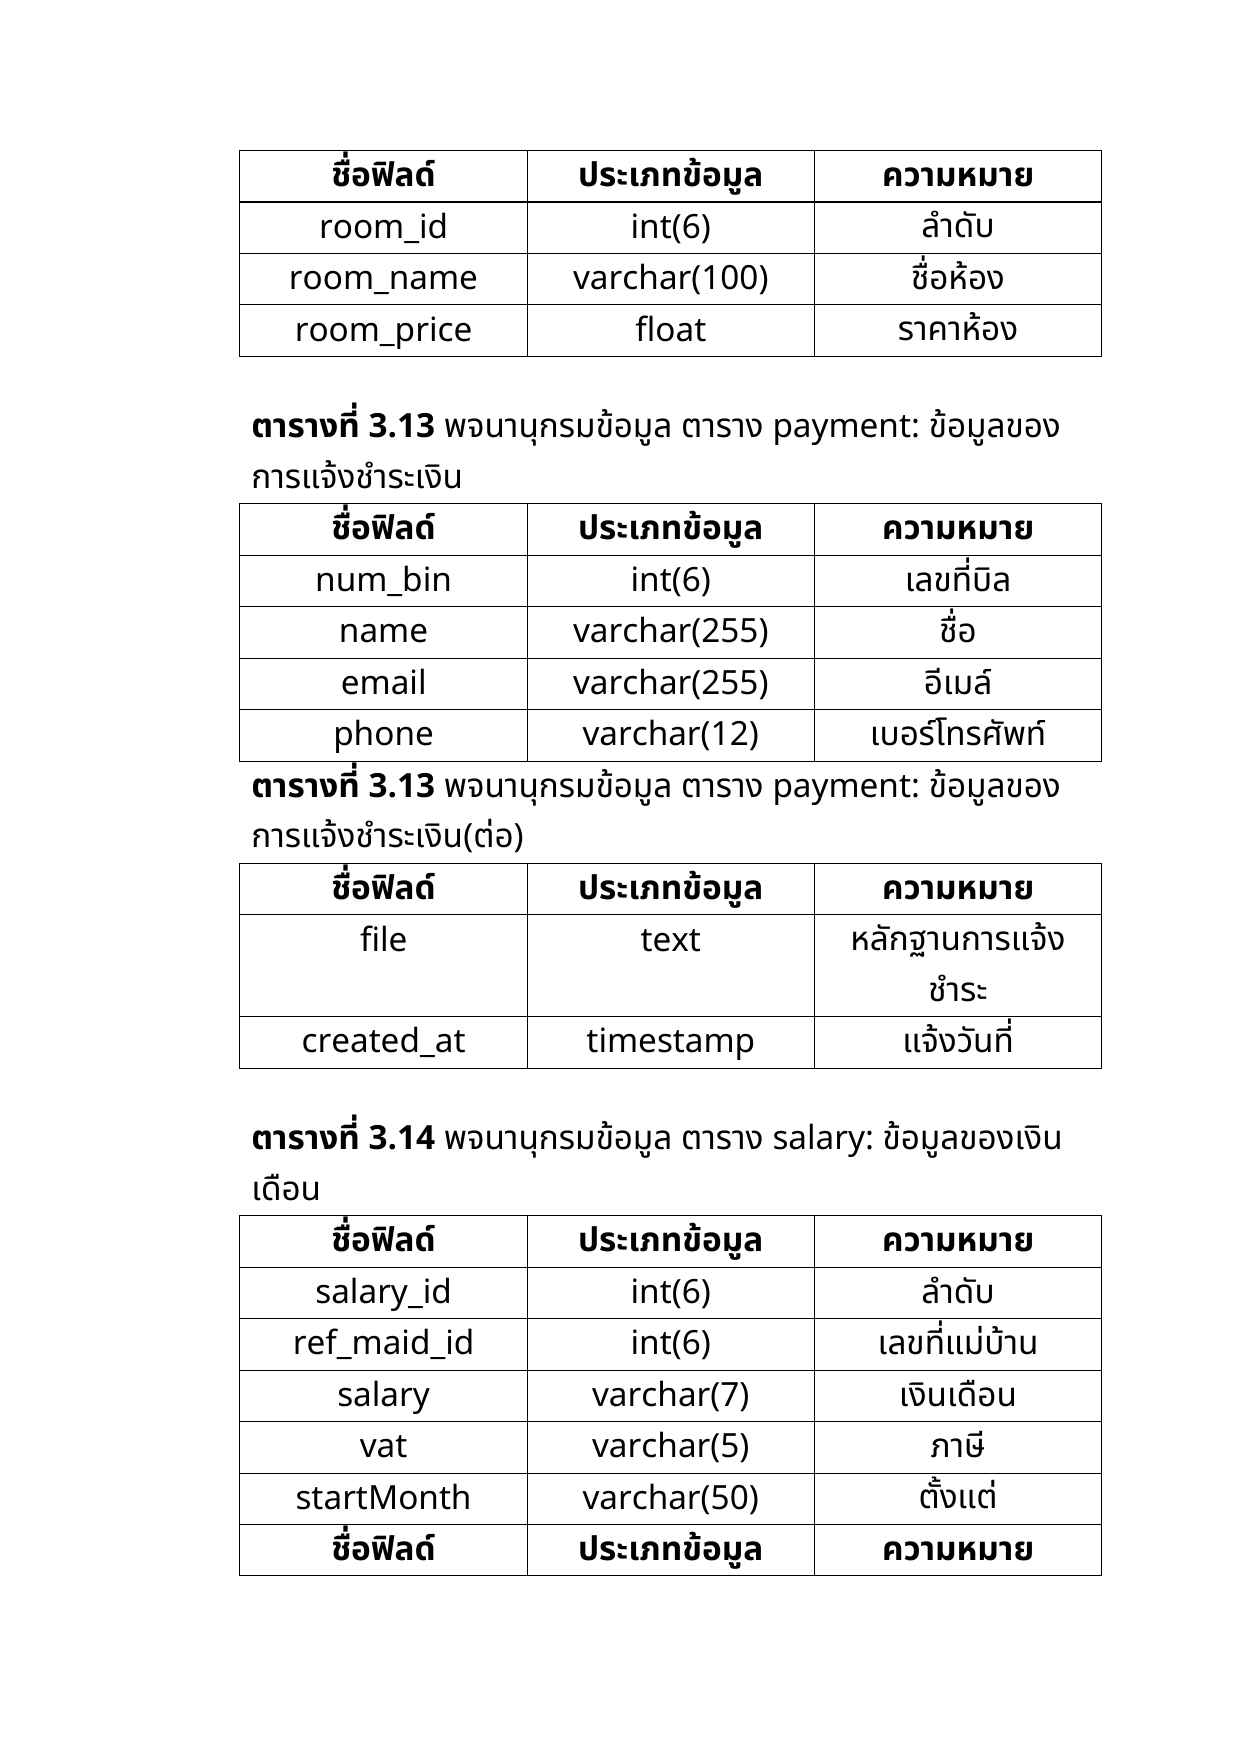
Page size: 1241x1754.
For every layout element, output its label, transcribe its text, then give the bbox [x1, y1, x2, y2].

table_cell startMonth [240, 1474, 527, 1524]
text ตารางที่ 3.13 พจนานุกรมข้อมูล ตาราง payment: ข้อมูลของการแจ้งชำระเงิน [251, 402, 1090, 503]
table_cell room_name [240, 254, 527, 304]
table_cell หลักฐานการแจ้งชำระ [815, 915, 1101, 1016]
table_cell ลำดับ [815, 1268, 1101, 1318]
table_cell varchar(100) [528, 254, 814, 304]
table_header ชื่อฟิลด์ [240, 864, 527, 914]
table_header ชื่อฟิลด์ [240, 151, 527, 201]
text ตารางที่ 3.13 พจนานุกรมข้อมูล ตาราง payment: ข้อมูลของการแจ้งชำระเงิน(ต่อ) [251, 762, 1090, 863]
table_cell ref_maid_id [240, 1319, 527, 1369]
table_cell ชื่อห้อง [815, 254, 1101, 304]
table_header ความหมาย [815, 864, 1101, 914]
table_cell ประเภทข้อมูล [528, 1525, 814, 1575]
table_cell email [240, 659, 527, 709]
table_header ความหมาย [815, 504, 1101, 555]
table_cell timestamp [528, 1017, 814, 1068]
table_header ประเภทข้อมูล [528, 504, 814, 555]
table_cell int(6) [528, 203, 814, 253]
table_cell ราคาห้อง [815, 305, 1101, 356]
table_cell salary_id [240, 1268, 527, 1318]
table_header ประเภทข้อมูล [528, 151, 814, 201]
table_cell เลขที่แม่บ้าน [815, 1319, 1101, 1369]
table_cell varchar(255) [528, 607, 814, 658]
table_cell name [240, 607, 527, 658]
table_cell varchar(50) [528, 1474, 814, 1524]
table_cell float [528, 305, 814, 356]
table_cell varchar(7) [528, 1371, 814, 1421]
table_header ความหมาย [815, 151, 1101, 201]
table_header ประเภทข้อมูล [528, 864, 814, 914]
table_cell varchar(5) [528, 1422, 814, 1472]
table_cell text [528, 915, 814, 1016]
table_cell แจ้งวันที่ [815, 1017, 1101, 1068]
table_cell room_price [240, 305, 527, 356]
table_header ประเภทข้อมูล [528, 1216, 814, 1267]
table_cell created_at [240, 1017, 527, 1068]
table_cell varchar(255) [528, 659, 814, 709]
table_cell เงินเดือน [815, 1371, 1101, 1421]
table_cell salary [240, 1371, 527, 1421]
table_cell phone [240, 710, 527, 761]
table_cell vat [240, 1422, 527, 1472]
table_cell int(6) [528, 1268, 814, 1318]
table_cell ชื่อ [815, 607, 1101, 658]
table_cell ตั้งแต่ [815, 1474, 1101, 1524]
table_cell int(6) [528, 556, 814, 606]
table_cell เบอร์โทรศัพท์ [815, 710, 1101, 761]
table_cell ลำดับ [815, 203, 1101, 253]
table_cell ชื่อฟิลด์ [240, 1525, 527, 1575]
table_cell int(6) [528, 1319, 814, 1369]
table_cell อีเมล์ [815, 659, 1101, 709]
table_cell file [240, 915, 527, 1016]
table_cell num_bin [240, 556, 527, 606]
table_header ความหมาย [815, 1216, 1101, 1267]
table_cell เลขที่บิล [815, 556, 1101, 606]
text ตารางที่ 3.14 พจนานุกรมข้อมูล ตาราง salary: ข้อมูลของเงินเดือน [251, 1114, 1090, 1215]
table_cell varchar(12) [528, 710, 814, 761]
table_cell ภาษี [815, 1422, 1101, 1472]
table_cell ความหมาย [815, 1525, 1101, 1575]
table_header ชื่อฟิลด์ [240, 504, 527, 555]
table_cell room_id [240, 203, 527, 253]
table_header ชื่อฟิลด์ [240, 1216, 527, 1267]
